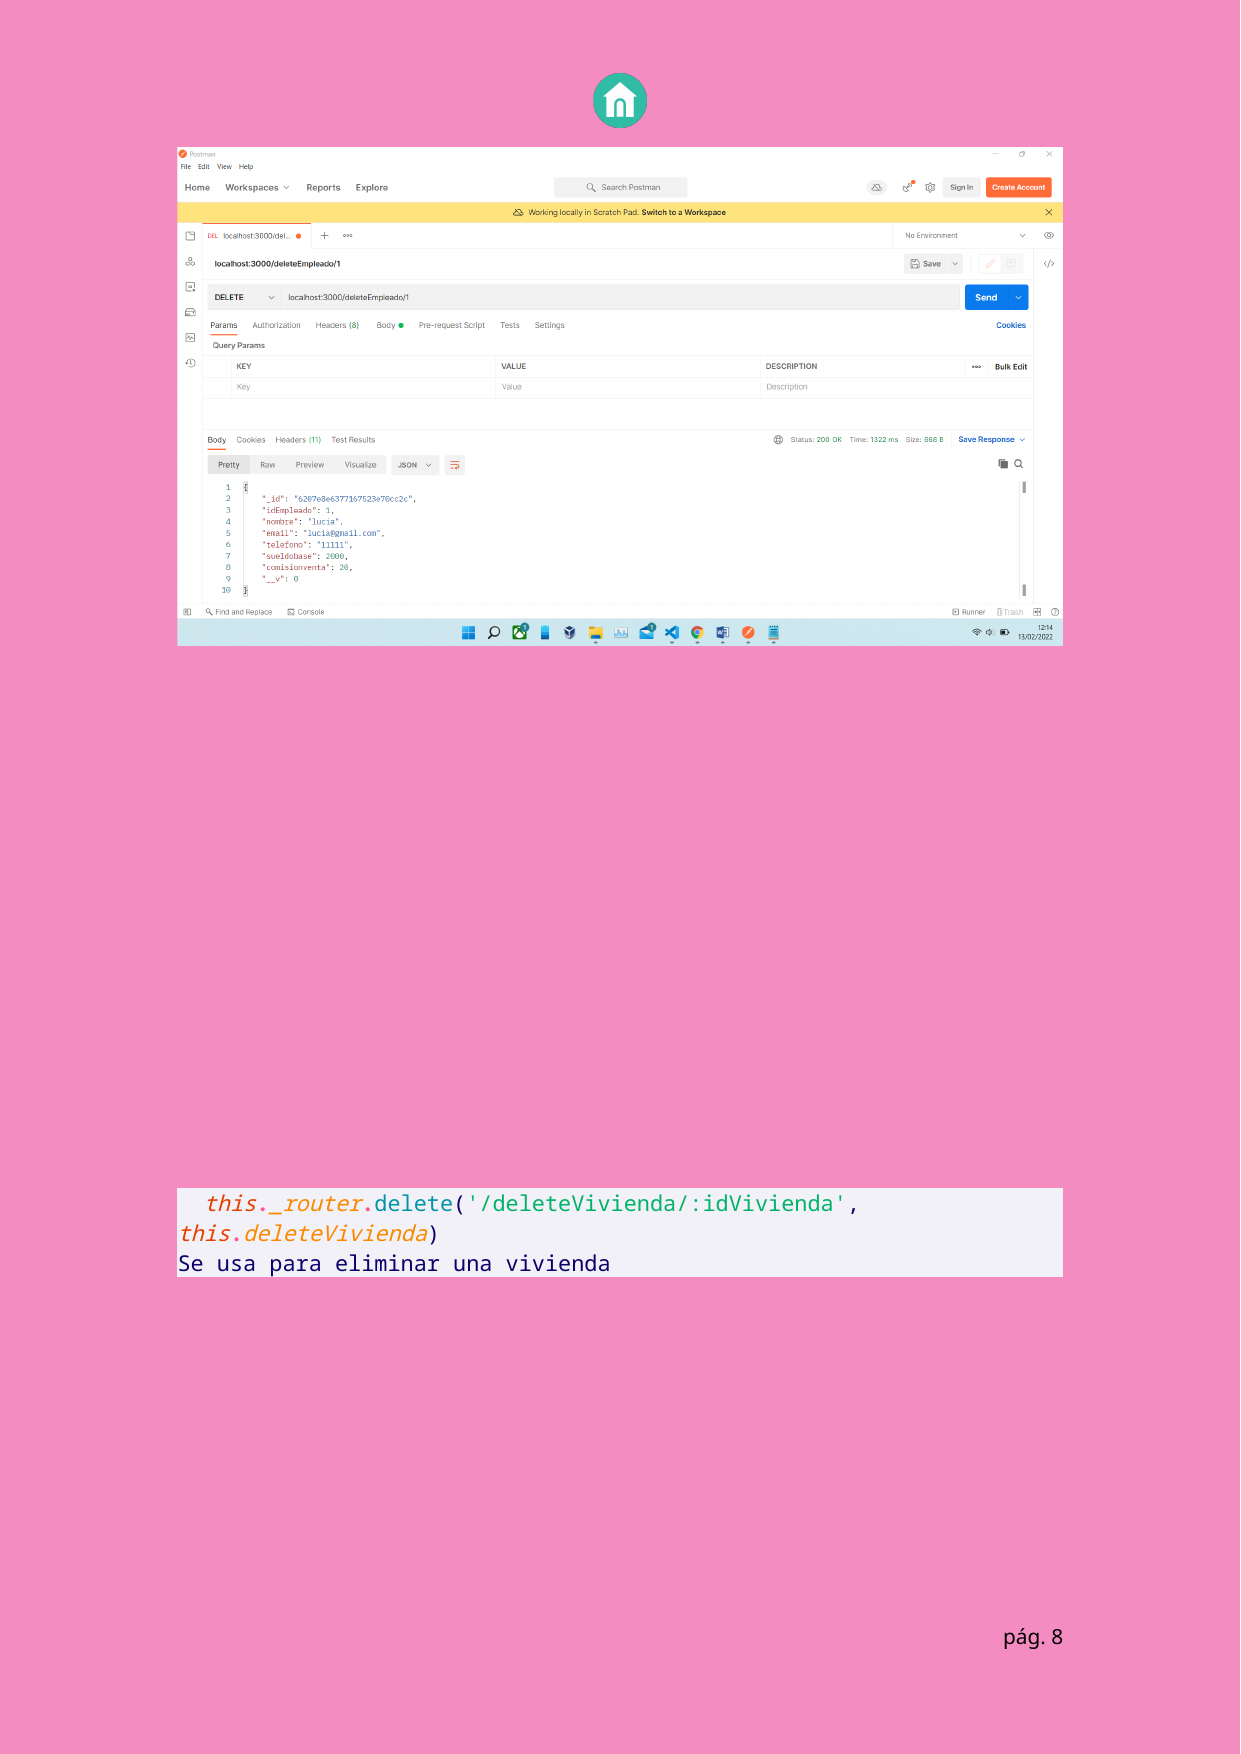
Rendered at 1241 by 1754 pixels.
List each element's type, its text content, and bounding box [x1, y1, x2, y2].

text Se usa para eliminar una vivienda [177, 1248, 1063, 1277]
picture [593, 73, 647, 128]
text this._router.delete('/deleteVivienda/:idVivienda', this.deleteVivienda) [177, 1188, 1063, 1248]
picture [177, 147, 1063, 646]
